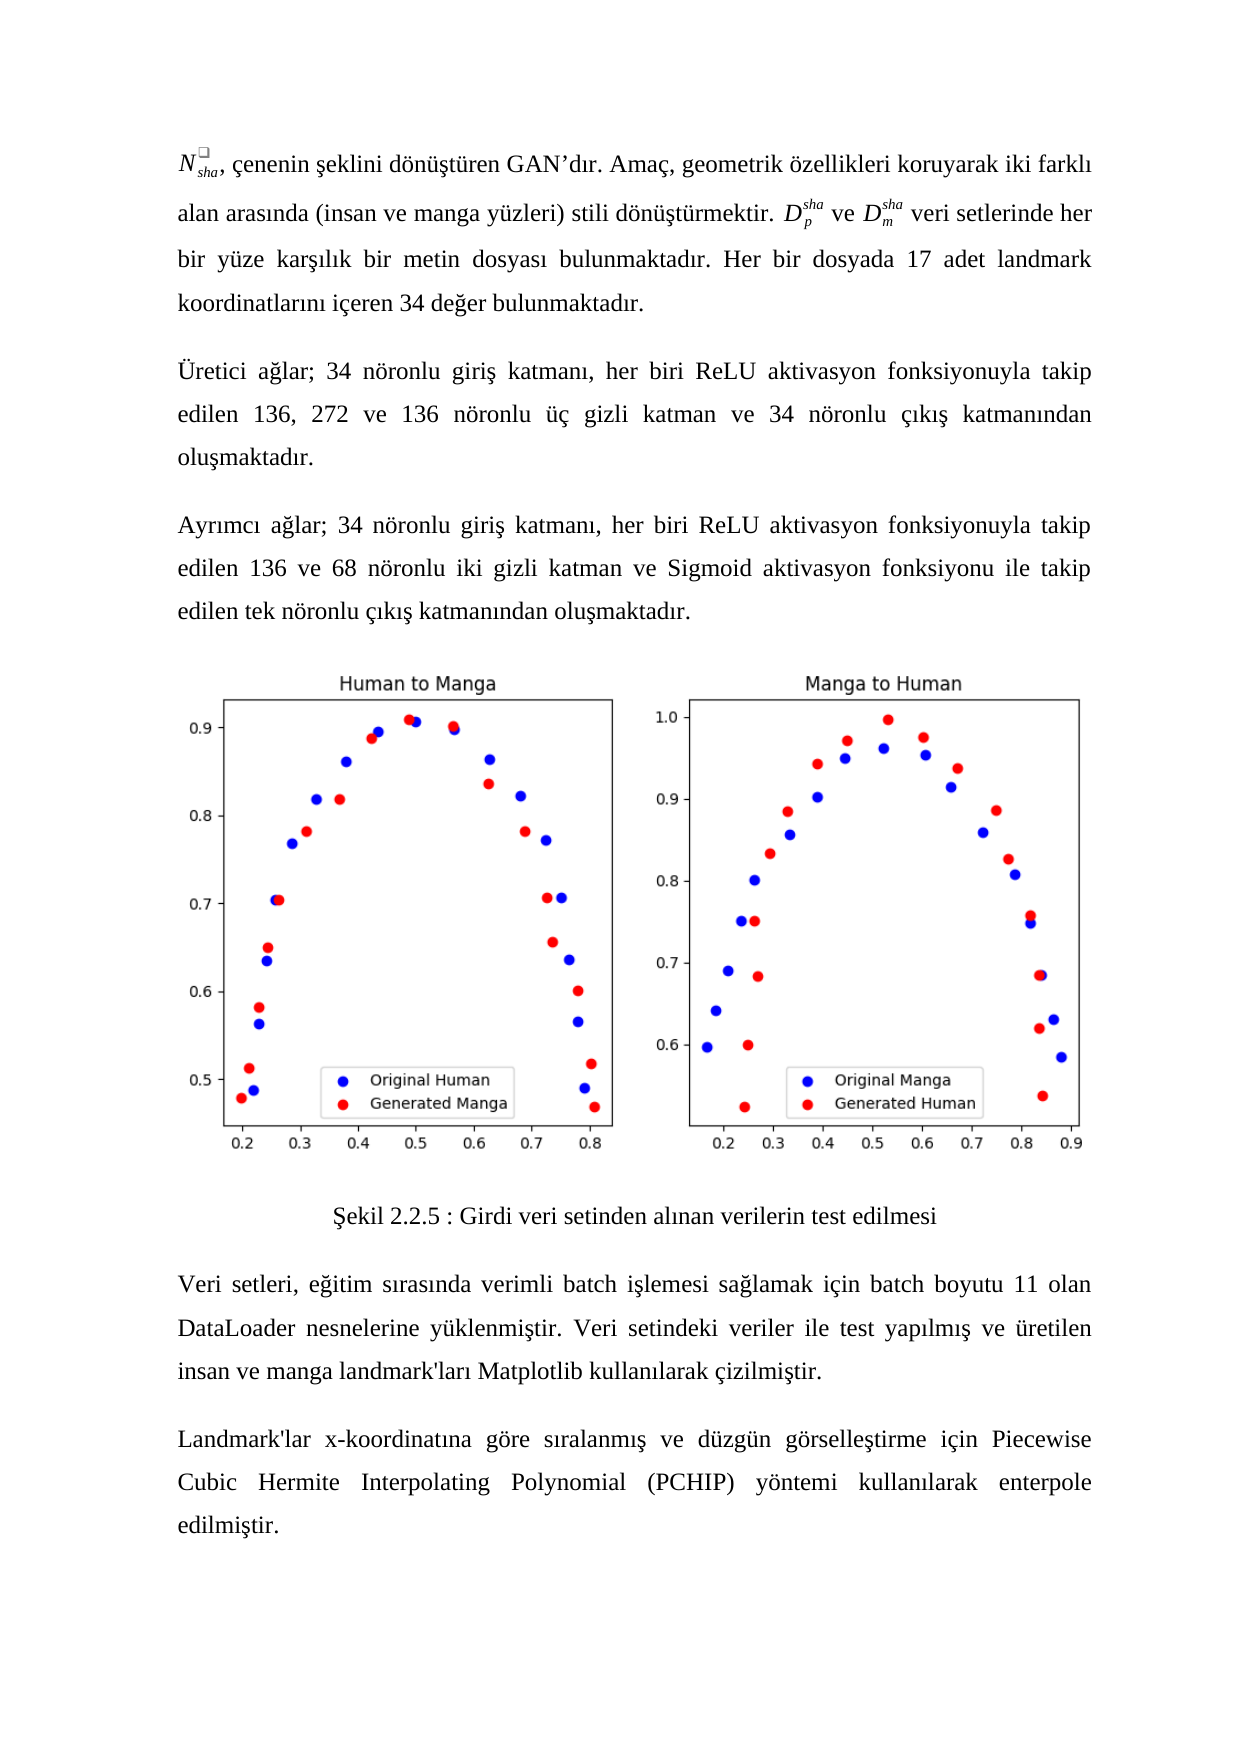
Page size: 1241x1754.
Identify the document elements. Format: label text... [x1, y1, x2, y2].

text Veri setleri, eğitim sırasında verimli batch işlemesi sağlamak için batch boyutu 11 olan DataLoader nesnelerine yüklenmiştir. Veri setindeki veriler ile test yapılmış ve üretilen insan ve manga landmark'ları Matplotlib kullanılarak çizilmiştir. [177, 1269, 1092, 1384]
text Şekil 2.2.5 : Girdi veri setinden alınan verilerin test edilmesi [177, 1201, 1092, 1230]
text , çenenin şeklini dönüştüren GAN’dır. Amaç, geometrik özellikleri koruyarak iki farklı alan arasında (insan ve manga yüzleri) stili dönüştürmektir. ve veri setlerinde her bir yüze karşılık bir metin dosyası bulunmaktadır. Her bir dosyada 17 adet landmark koordinatlarını içeren 34 değer bulunmaktadır. [177, 148, 1092, 316]
text Ayrımcı ağlar; 34 nöronlu giriş katmanı, her biri ReLU aktivasyon fonksiyonuyla takip edilen 136 ve 68 nöronlu iki gizli katman ve Sigmoid aktivasyon fonksiyonu ile takip edilen tek nöronlu çıkış katmanından oluşmaktadır. [177, 510, 1092, 625]
text Landmark'lar x-koordinatına göre sıralanmış ve düzgün görselleştirme için Piecewise Cubic Hermite Interpolating Polynomial (PCHIP) yöntemi kullanılarak enterpole edilmiştir. [177, 1424, 1092, 1539]
text Üretici ağlar; 34 nöronlu giriş katmanı, her biri ReLU aktivasyon fonksiyonuyla takip edilen 136, 272 ve 136 nöronlu üç gizli katman ve 34 nöronlu çıkış katmanından oluşmaktadır. [177, 356, 1092, 471]
picture [177, 664, 1093, 1163]
